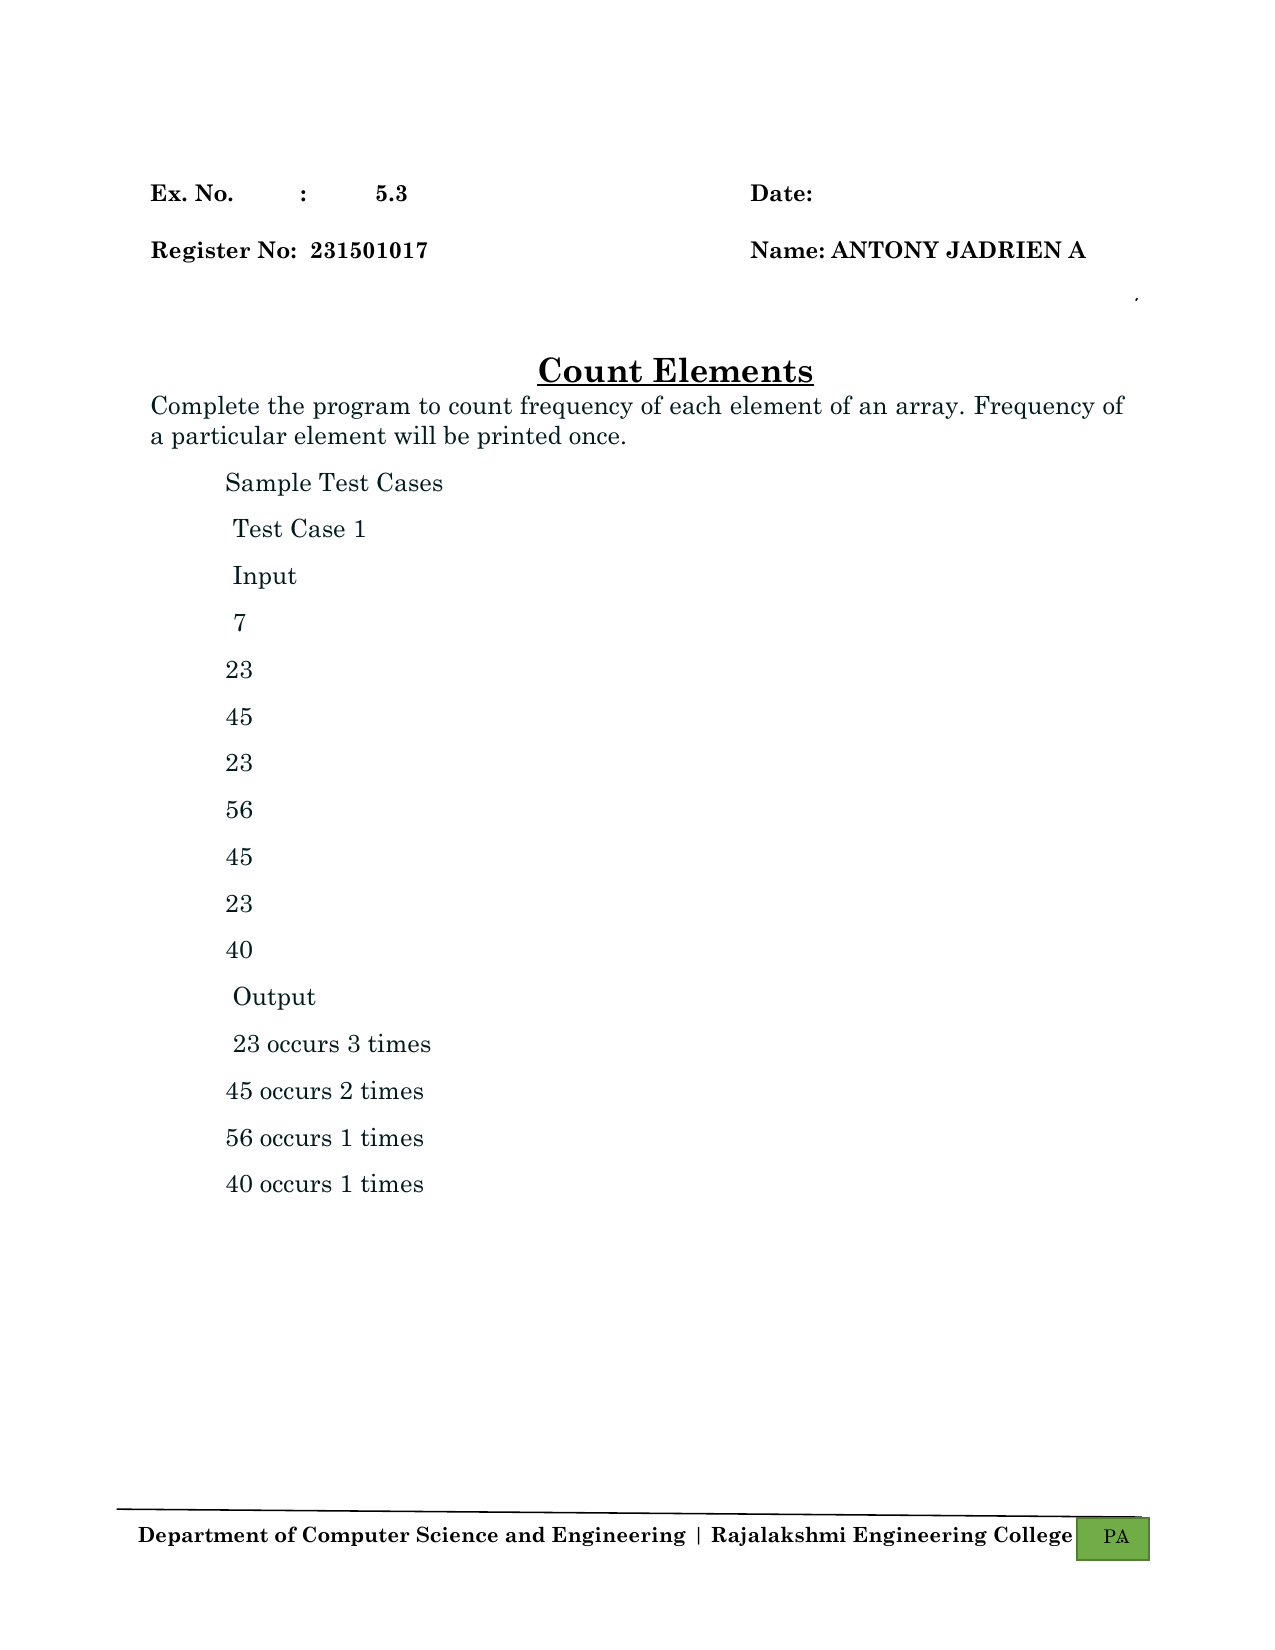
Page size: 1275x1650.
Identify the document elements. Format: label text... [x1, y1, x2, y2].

text 56 occurs 1 times [225, 1121, 1125, 1151]
text 56 [225, 794, 1125, 824]
text 40 [225, 934, 1125, 964]
text 23 occurs 3 times [225, 1028, 1125, 1058]
text 45 [225, 841, 1125, 871]
text 45 occurs 2 times [225, 1074, 1125, 1104]
text Sample Test Cases [225, 466, 1125, 497]
text 45 [225, 700, 1125, 730]
text Count Elements [225, 349, 1125, 389]
text 23 [225, 747, 1125, 777]
text 7 [225, 607, 1125, 637]
text 40 occurs 1 times [225, 1168, 1125, 1198]
text 23 [225, 653, 1125, 684]
text Input [225, 560, 1125, 590]
text Register No: 231501017 Name: ANTONY JADRIEN A [150, 236, 1125, 263]
text Test Case 1 [225, 513, 1125, 543]
text Output [225, 981, 1125, 1011]
text Ex. No. : 5.3 Date: [150, 179, 1125, 207]
text 23 [225, 887, 1125, 917]
text Complete the program to count frequency of each element of an array. Frequency of a particular element will be printed once. [150, 389, 1125, 450]
